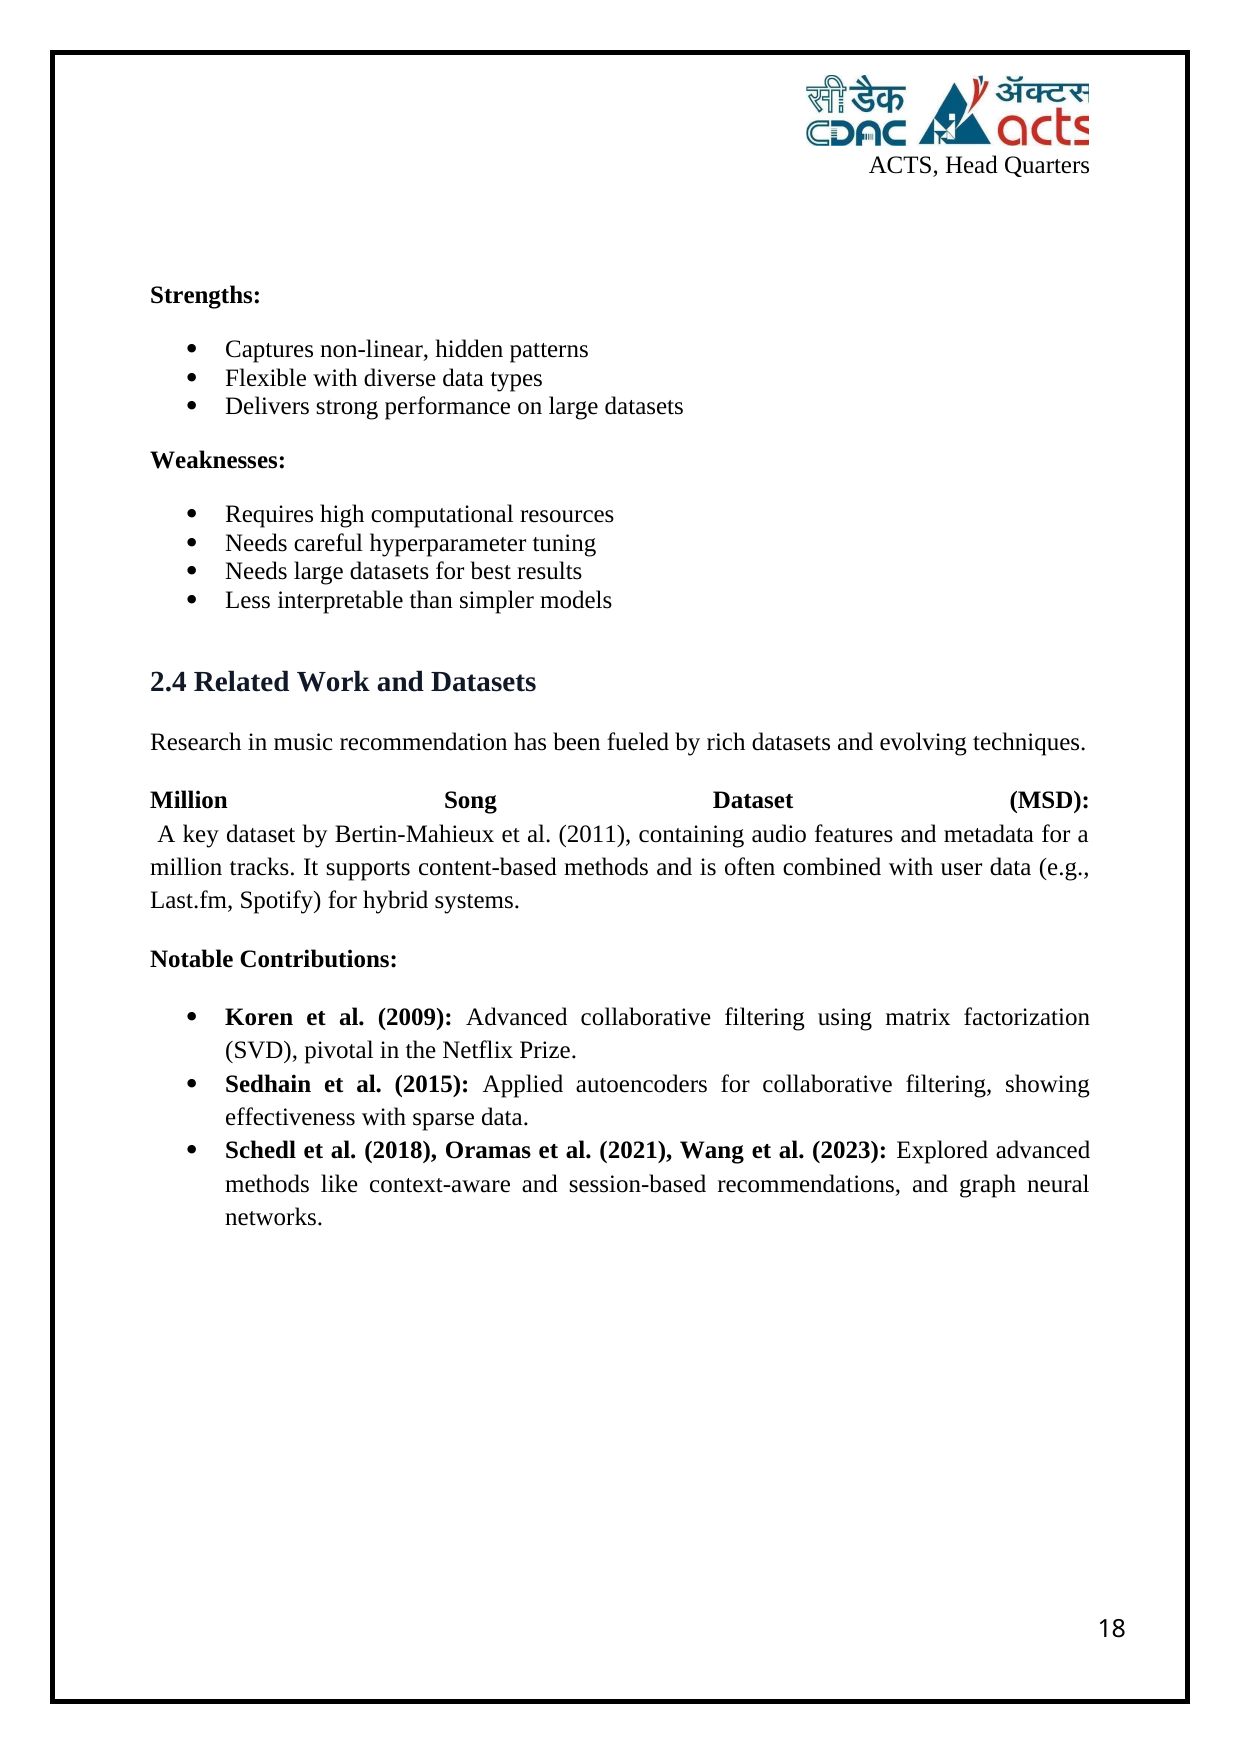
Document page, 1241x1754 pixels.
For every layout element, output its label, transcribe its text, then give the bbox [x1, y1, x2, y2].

list Requires high computational resources [187, 499, 1090, 528]
text Million Song Dataset (MSD): A key dataset by Bertin-Mahieux et al. (2011), containing audio features and metadata for a million tracks. It supports content-based methods and is often combined with user data (e.g., Last.fm, Spotify) for hybrid systems. [150, 786, 1090, 914]
list Flexible with diverse data types [187, 363, 1090, 391]
list Sedhain et al. (2015): Applied autoencoders for collaborative filtering, showing effectiveness with sparse data. [187, 1069, 1090, 1131]
subtitle 2.4 Related Work and Datasets [150, 664, 1090, 697]
text Weaknesses: [150, 445, 1090, 474]
text Strengths: [150, 280, 1090, 309]
list Schedl et al. (2018), Oramas et al. (2021), Wang et al. (2023): Explored advanced methods like context-aware and session-based recommendations, and graph neural networks. [187, 1136, 1090, 1231]
text Notable Contributions: [150, 944, 1090, 973]
list Needs careful hyperparameter tuning [187, 528, 1090, 556]
list Needs large datasets for best results [187, 556, 1090, 585]
list Less interpretable than simpler models [187, 585, 1090, 614]
list Delivers strong performance on large datasets [187, 391, 1090, 420]
text Research in music recommendation has been fueled by rich datasets and evolving techniques. [150, 727, 1090, 756]
list Koren et al. (2009): Advanced collaborative filtering using matrix factorization (SVD), pivotal in the Netflix Prize. [187, 1002, 1090, 1064]
list Captures non-linear, hidden patterns [187, 334, 1090, 363]
picture [806, 75, 1089, 146]
